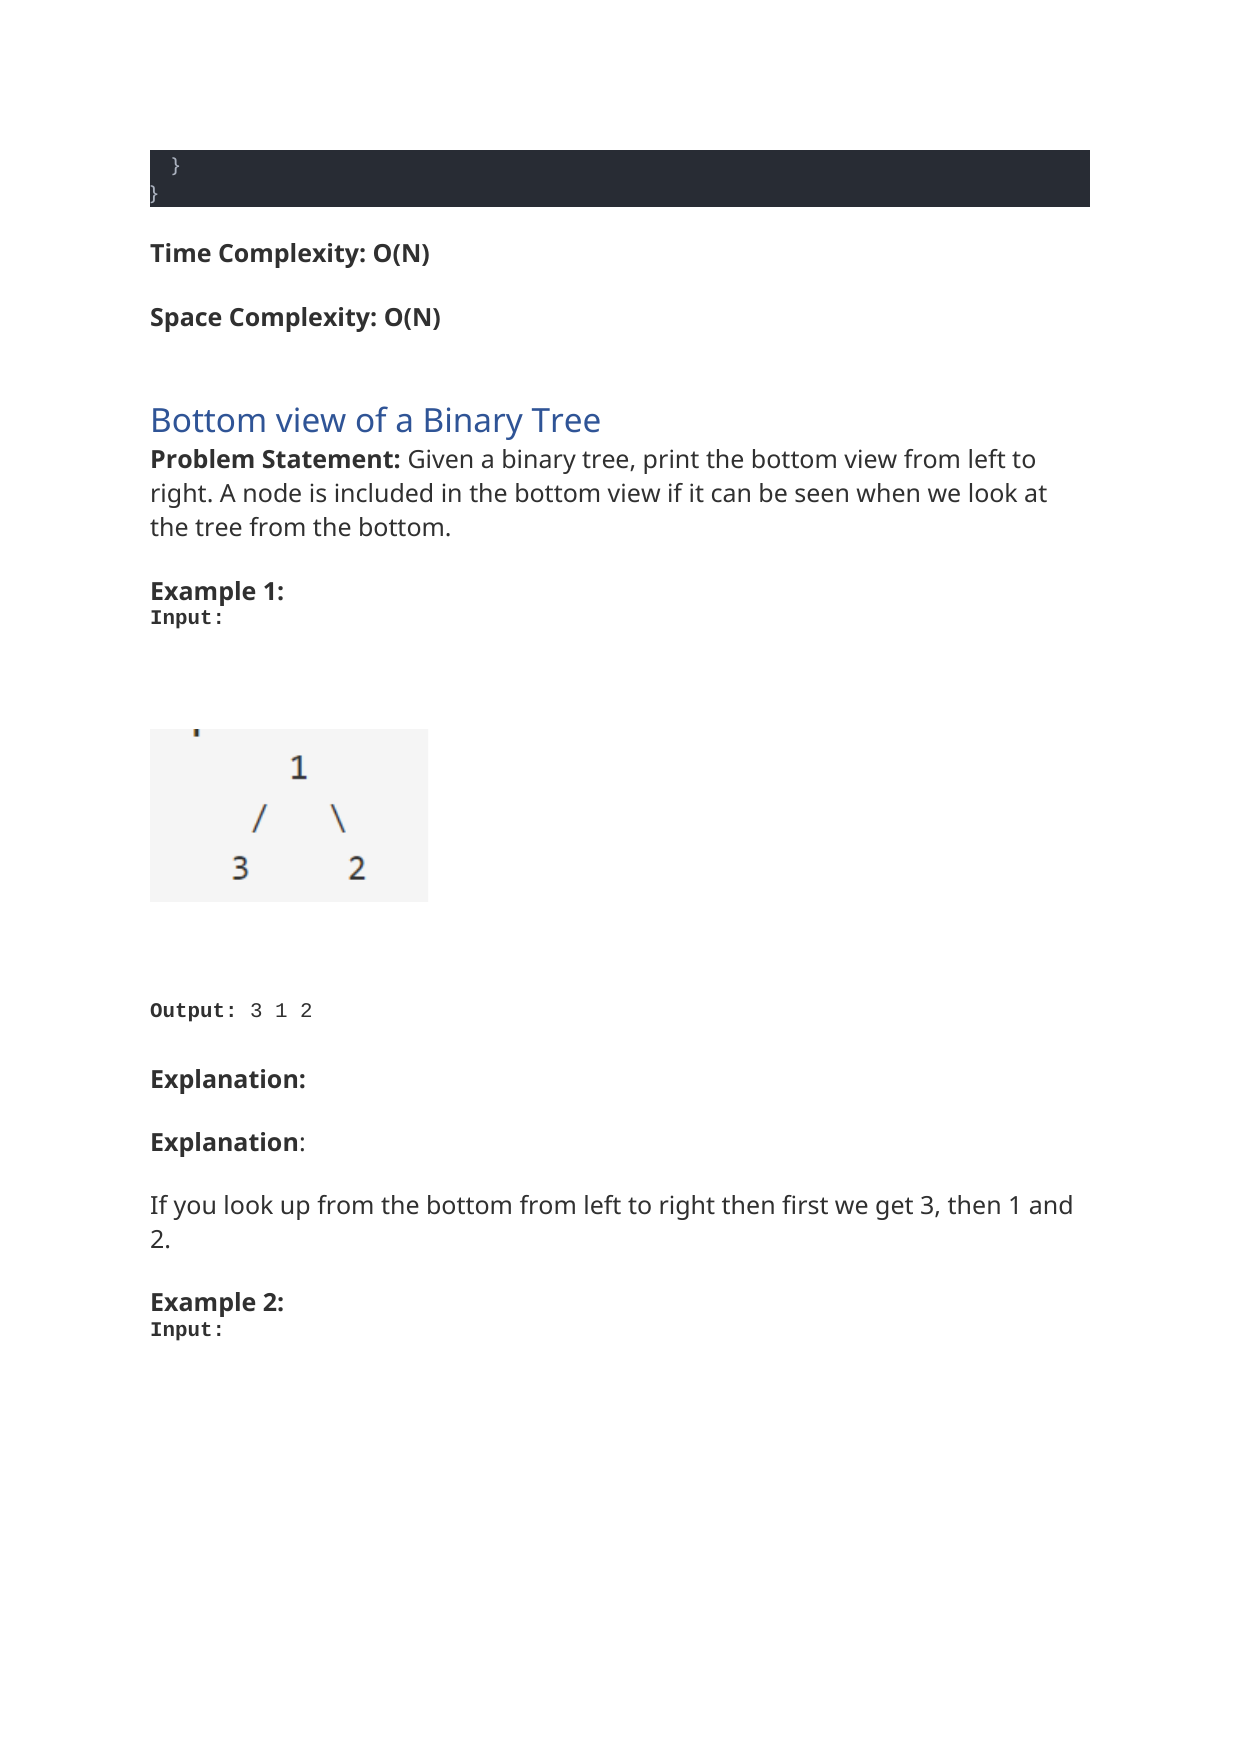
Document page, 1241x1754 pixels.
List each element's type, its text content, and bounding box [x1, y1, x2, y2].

text Time Complexity: O(N) [150, 236, 1090, 270]
text Input: [150, 1319, 1090, 1343]
text Explanation: [150, 1061, 1090, 1095]
text } [150, 150, 1090, 178]
text } [150, 178, 1090, 207]
text Example 1: [150, 573, 1090, 607]
text Output: 3 1 2 [150, 1000, 1090, 1024]
text Input: [150, 607, 1090, 631]
subtitle Bottom view of a Binary Tree [150, 397, 1090, 442]
text Problem Statement: Given a binary tree, print the bottom view from left to right. A node is included in the bottom view if it can be seen when we look at the tree from the bottom. [150, 442, 1090, 544]
text If you look up from the bottom from left to right then first we get 3, then 1 and 2. [150, 1188, 1090, 1256]
text Space Complexity: O(N) [150, 299, 1090, 333]
text Explanation: [150, 1124, 1090, 1159]
text Example 2: [150, 1285, 1090, 1319]
picture [150, 729, 429, 902]
